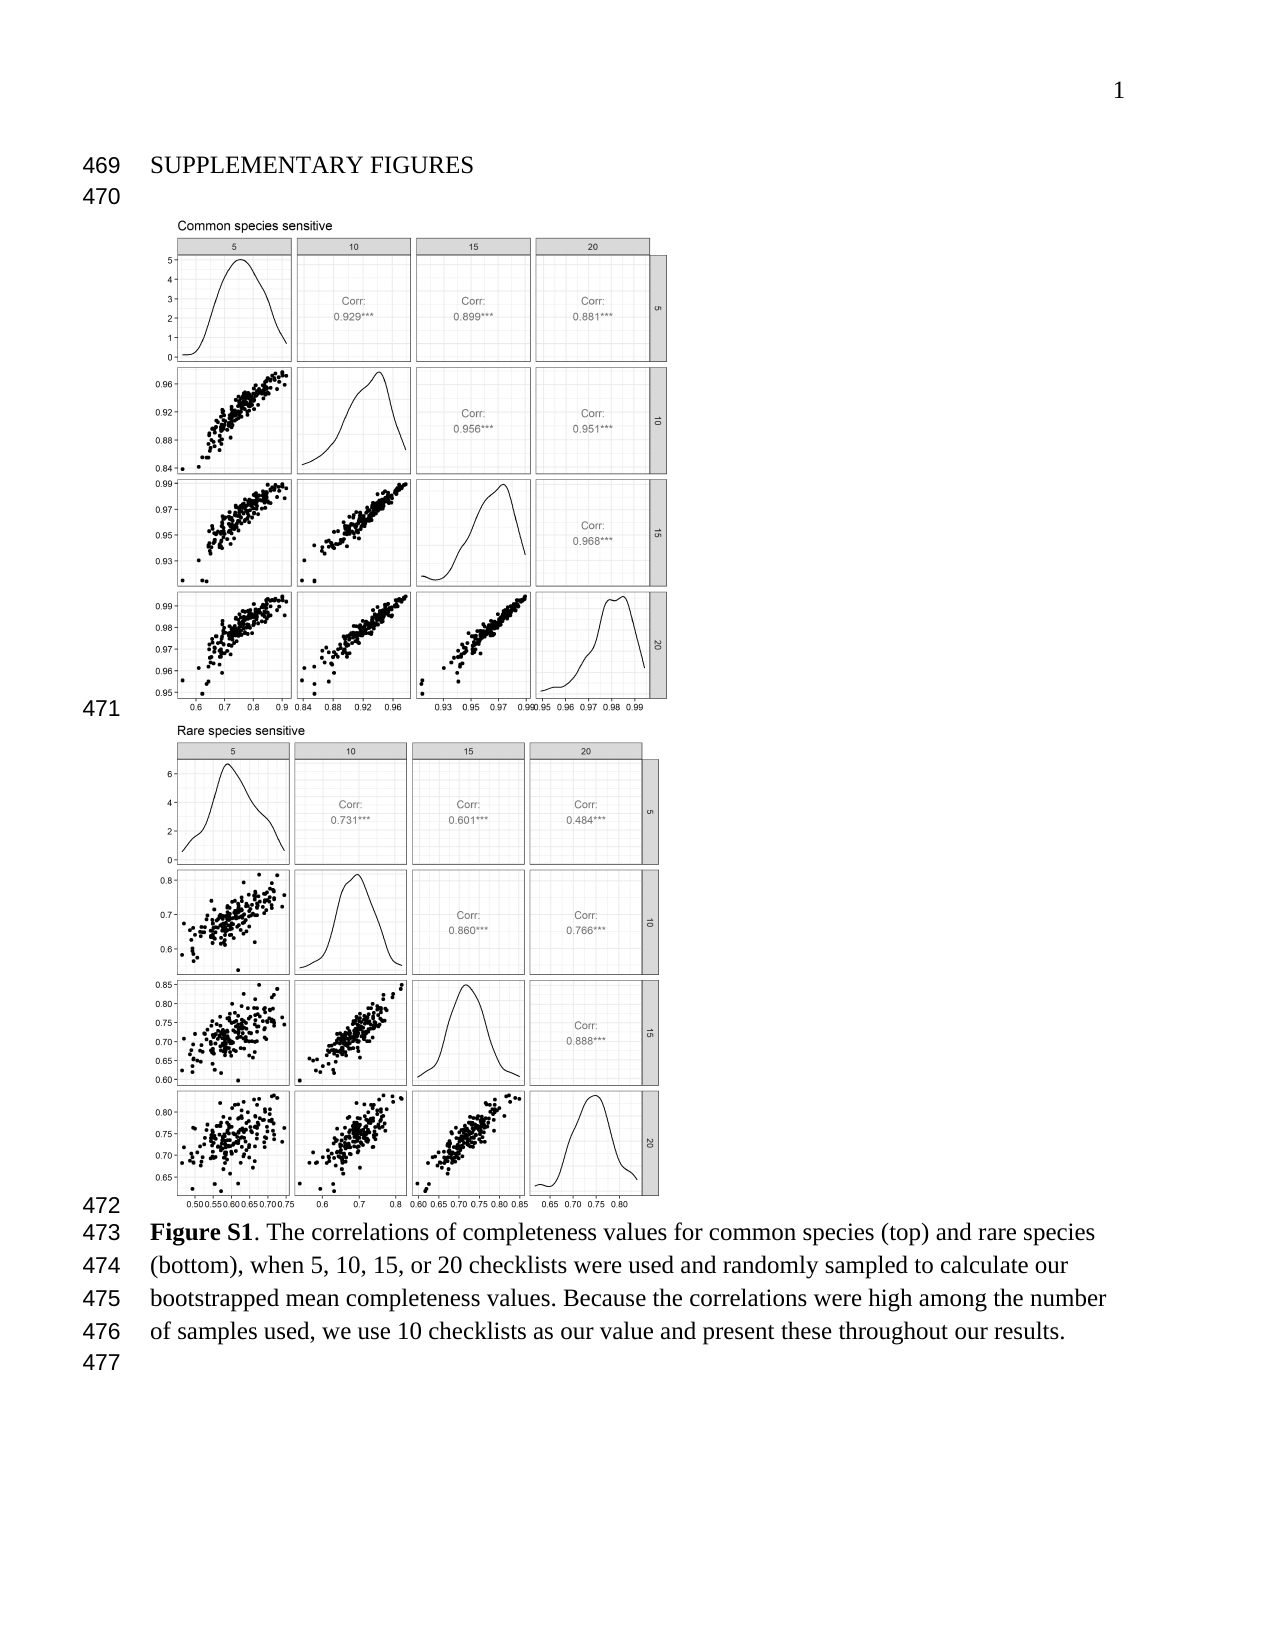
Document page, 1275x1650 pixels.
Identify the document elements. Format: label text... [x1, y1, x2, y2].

picture [150, 216, 672, 717]
picture [150, 720, 664, 1214]
text Figure S1. The correlations of completeness values for common species (top) and rare species (bottom), when 5, 10, 15, or 20 checklists were used and randomly sampled to calculate our bootstrapped mean completeness values. Because the correlations were high among the number of samples used, we use 10 checklists as our value and present these throughout our results. [150, 1217, 1125, 1345]
text SUPPLEMENTARY FIGURES [150, 150, 1125, 179]
